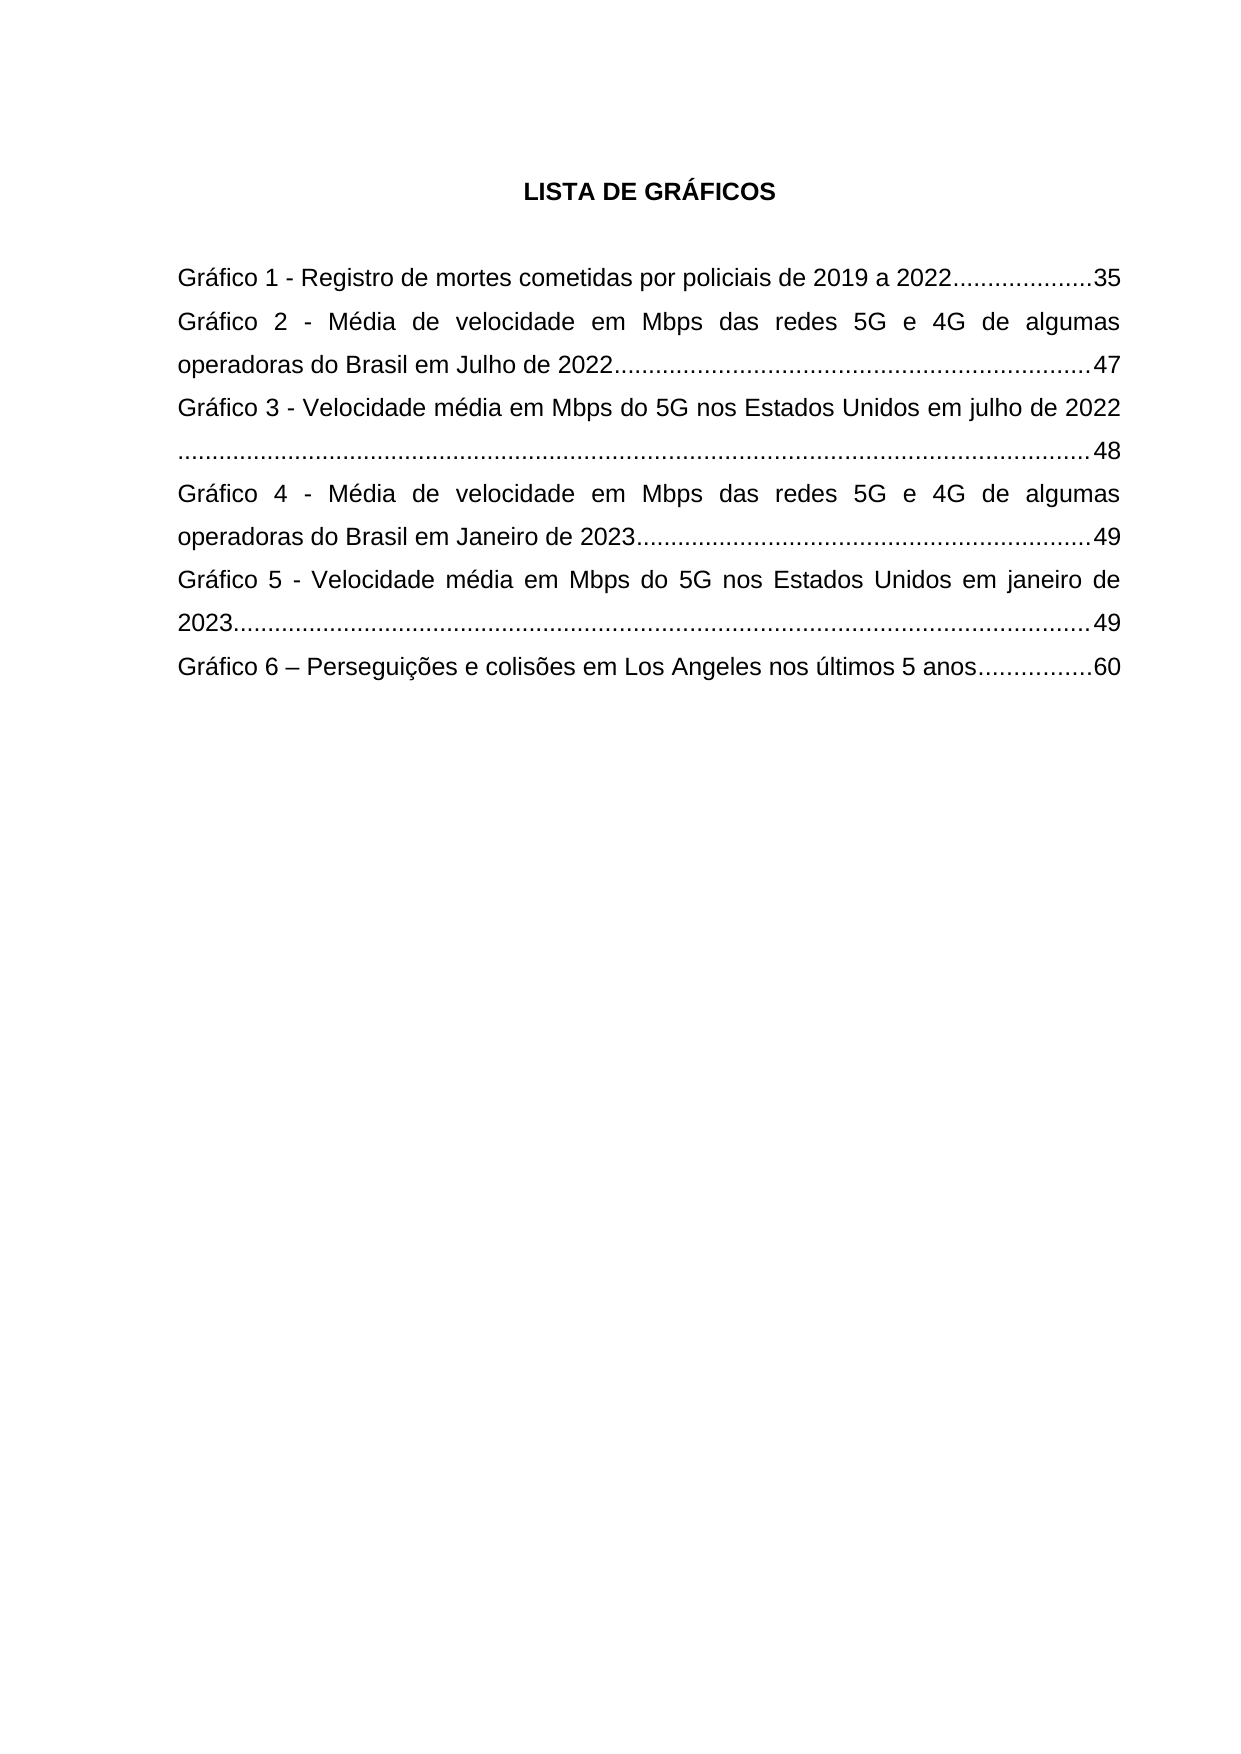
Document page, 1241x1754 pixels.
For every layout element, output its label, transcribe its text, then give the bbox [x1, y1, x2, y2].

text Gráfico 1 - Registro de mortes cometidas por policiais de 2019 a 2022 35 [177, 263, 1122, 292]
text Gráfico 6 – Perseguições e colisões em Los Angeles nos últimos 5 anos 60 [177, 652, 1122, 680]
text Gráfico 2 - Média de velocidade em Mbps das redes 5G e 4G de algumas operadoras do Brasil em Julho de 2022 47 [177, 307, 1122, 378]
text Gráfico 5 - Velocidade média em Mbps do 5G nos Estados Unidos em janeiro de 2023 49 [177, 565, 1122, 637]
text Gráfico 3 - Velocidade média em Mbps do 5G nos Estados Unidos em julho de 2022 48 [177, 393, 1122, 465]
text Gráfico 4 - Média de velocidade em Mbps das redes 5G e 4G de algumas operadoras do Brasil em Janeiro de 2023 49 [177, 479, 1122, 551]
text LISTA DE GRÁFICOS [177, 177, 1122, 206]
